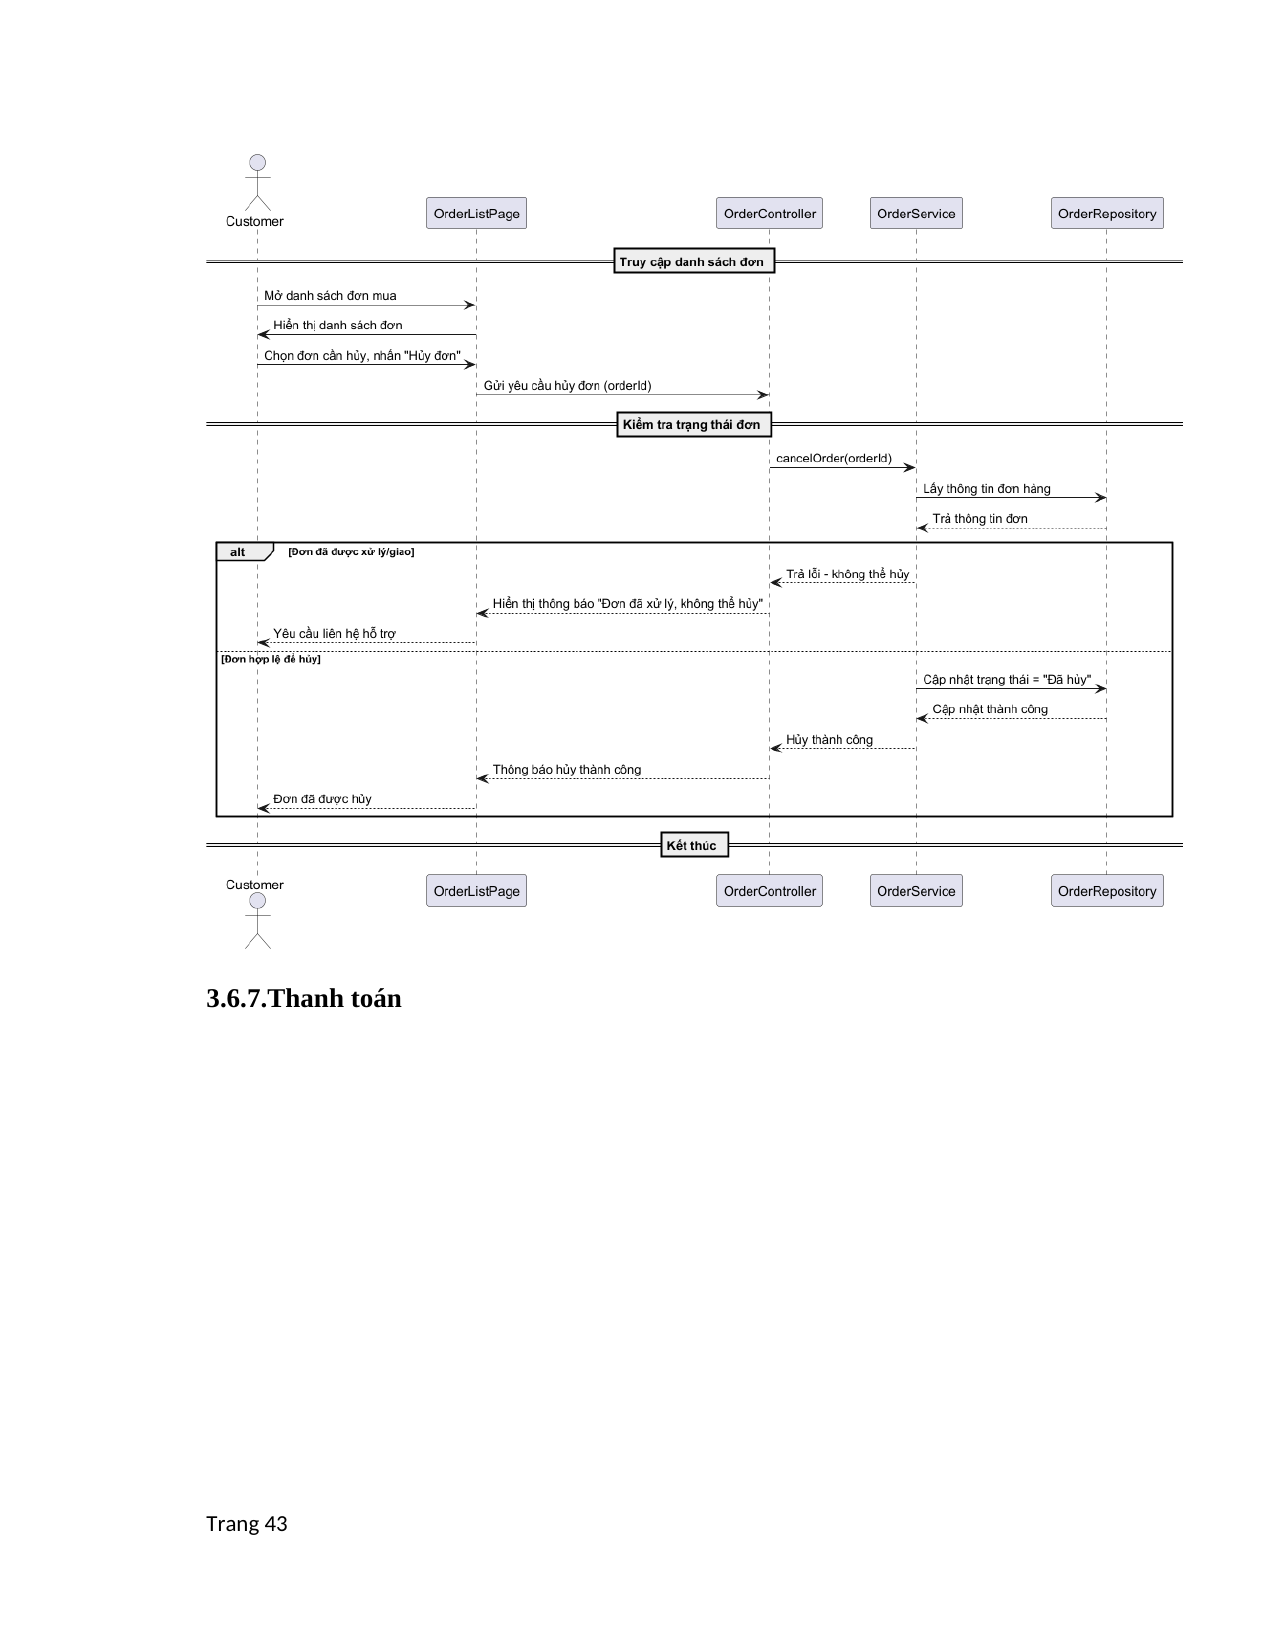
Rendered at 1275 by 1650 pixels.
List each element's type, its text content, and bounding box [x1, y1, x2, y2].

picture [206, 150, 1187, 953]
subtitle 3.6.7.Thanh toán [206, 982, 1187, 1013]
